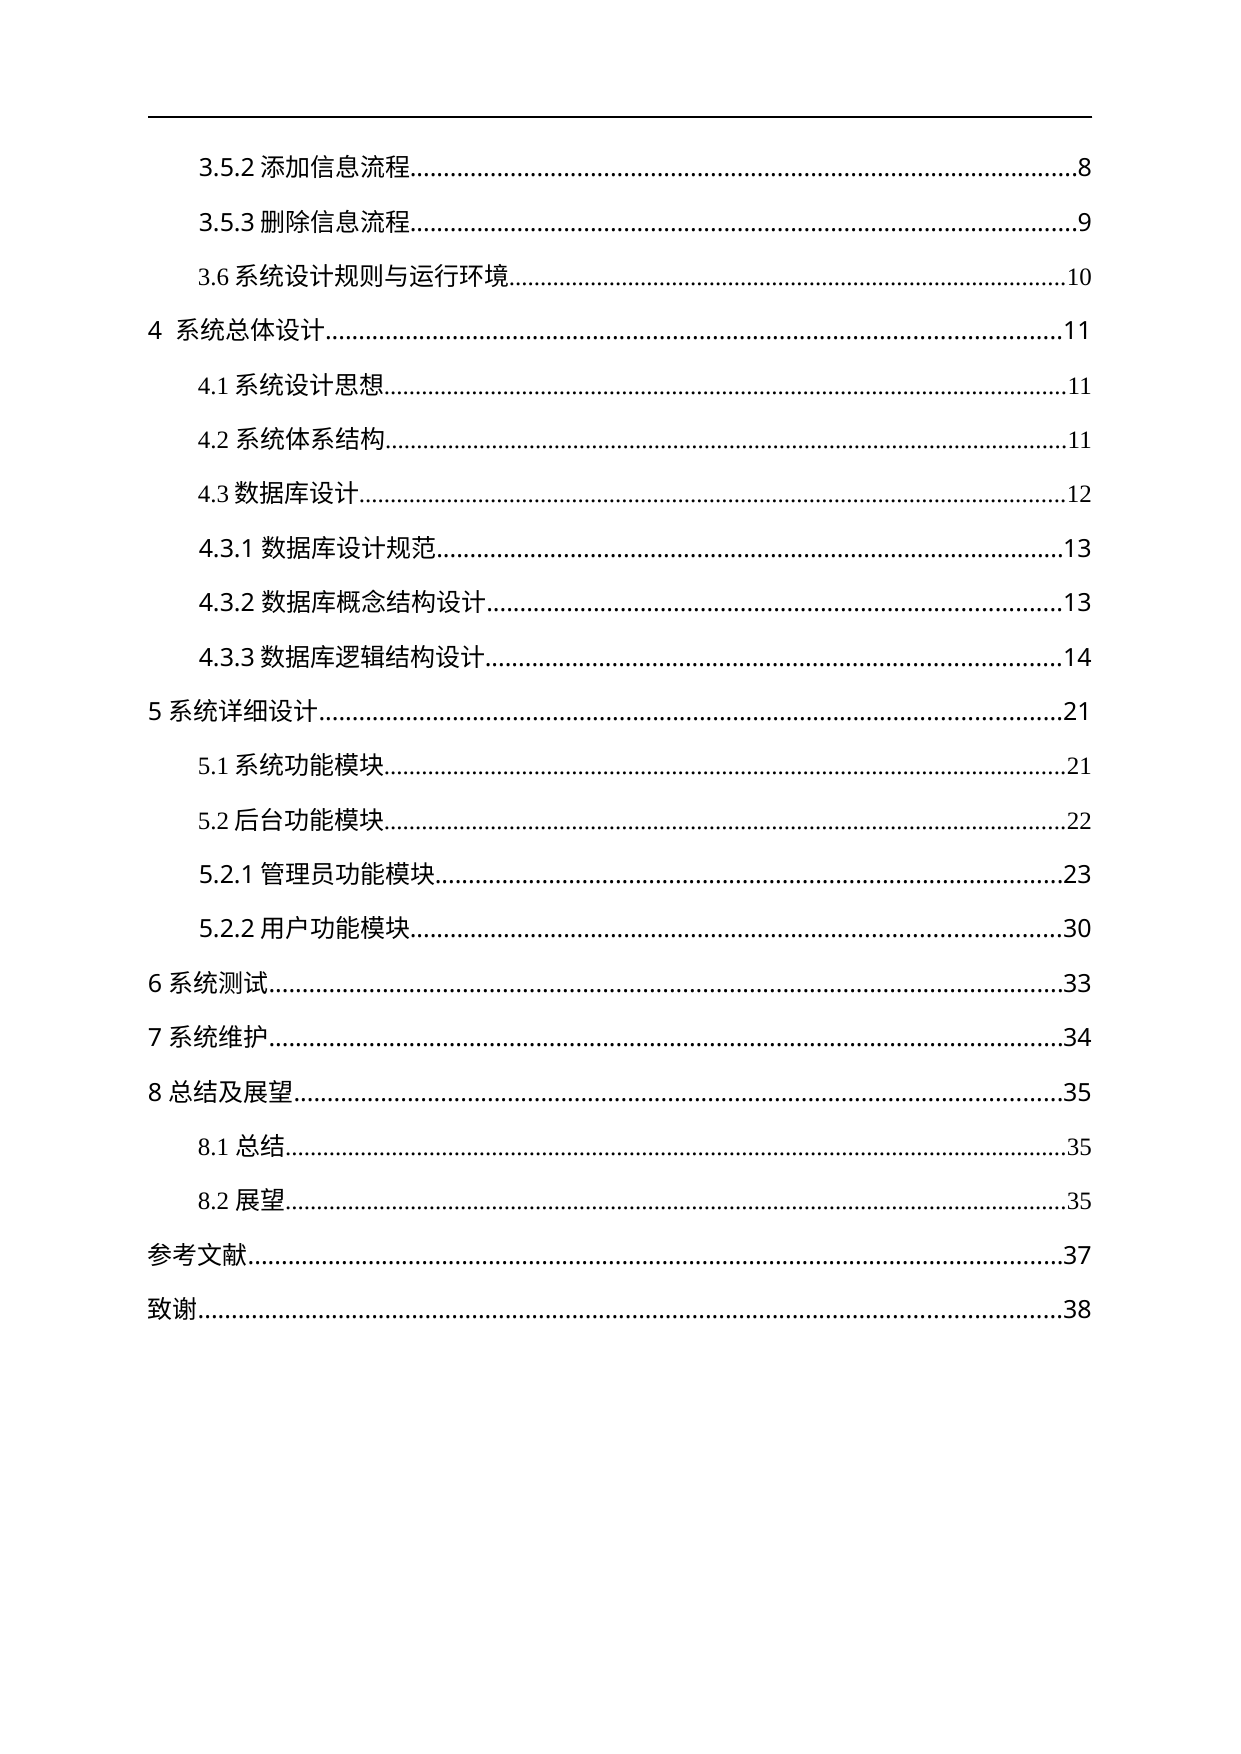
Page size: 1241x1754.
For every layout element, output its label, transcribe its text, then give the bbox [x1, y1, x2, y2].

text 3.6系统设计规则与运行环境 10 [198, 256, 1093, 293]
text 4 系统总体设计 11 [148, 311, 1092, 347]
text 8.2 展望 35 [198, 1181, 1093, 1217]
text 4.3数据库设计 12 [198, 474, 1093, 510]
text 5.1系统功能模块 21 [198, 746, 1093, 782]
text 4.3.1 数据库设计规范 13 [198, 528, 1092, 564]
text 5.2后台功能模块 22 [198, 800, 1093, 836]
text 4.3.3数据库逻辑结构设计 14 [198, 637, 1092, 673]
text 致谢 38 [148, 1289, 1092, 1326]
text 6 系统测试 33 [148, 963, 1092, 999]
text 8.1 总结 35 [198, 1126, 1093, 1163]
text 3.5.3删除信息流程 9 [198, 202, 1092, 238]
text 5.2.2用户功能模块 30 [198, 909, 1092, 945]
text 4.1系统设计思想 11 [198, 365, 1093, 401]
text 8 总结及展望 35 [148, 1072, 1092, 1108]
text 4.2 系统体系结构 11 [198, 419, 1093, 456]
text 5.2.1管理员功能模块 23 [198, 854, 1092, 891]
text 4.3.2 数据库概念结构设计 13 [198, 583, 1092, 619]
text 3.5.2添加信息流程 8 [198, 148, 1092, 184]
text 5 系统详细设计 21 [148, 691, 1092, 728]
text 7 系统维护 34 [148, 1018, 1092, 1054]
text 参考文献 37 [148, 1235, 1092, 1271]
